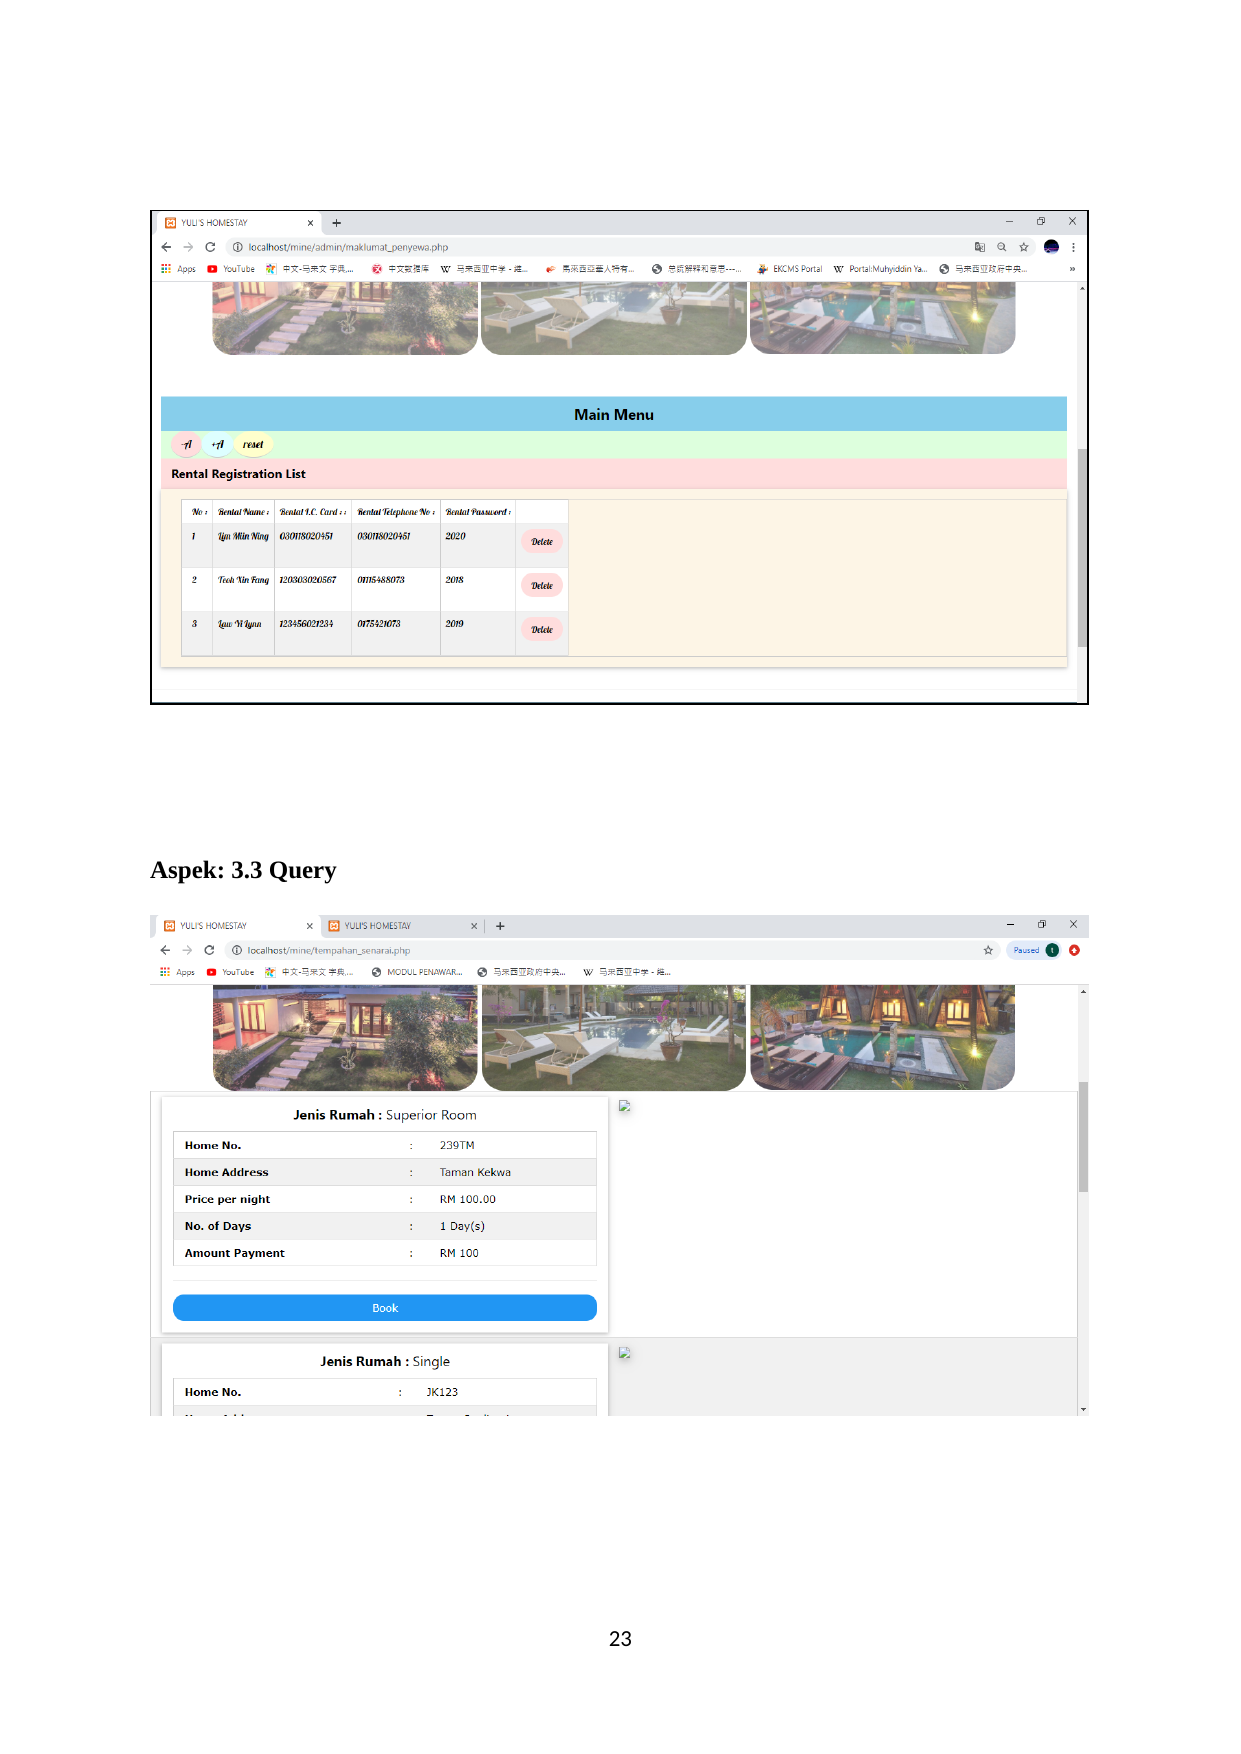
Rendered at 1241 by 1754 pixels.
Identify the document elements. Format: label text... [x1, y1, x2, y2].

picture [150, 915, 1089, 1416]
picture [152, 211, 1087, 703]
text Aspek: 3.3 Query [150, 855, 1090, 884]
